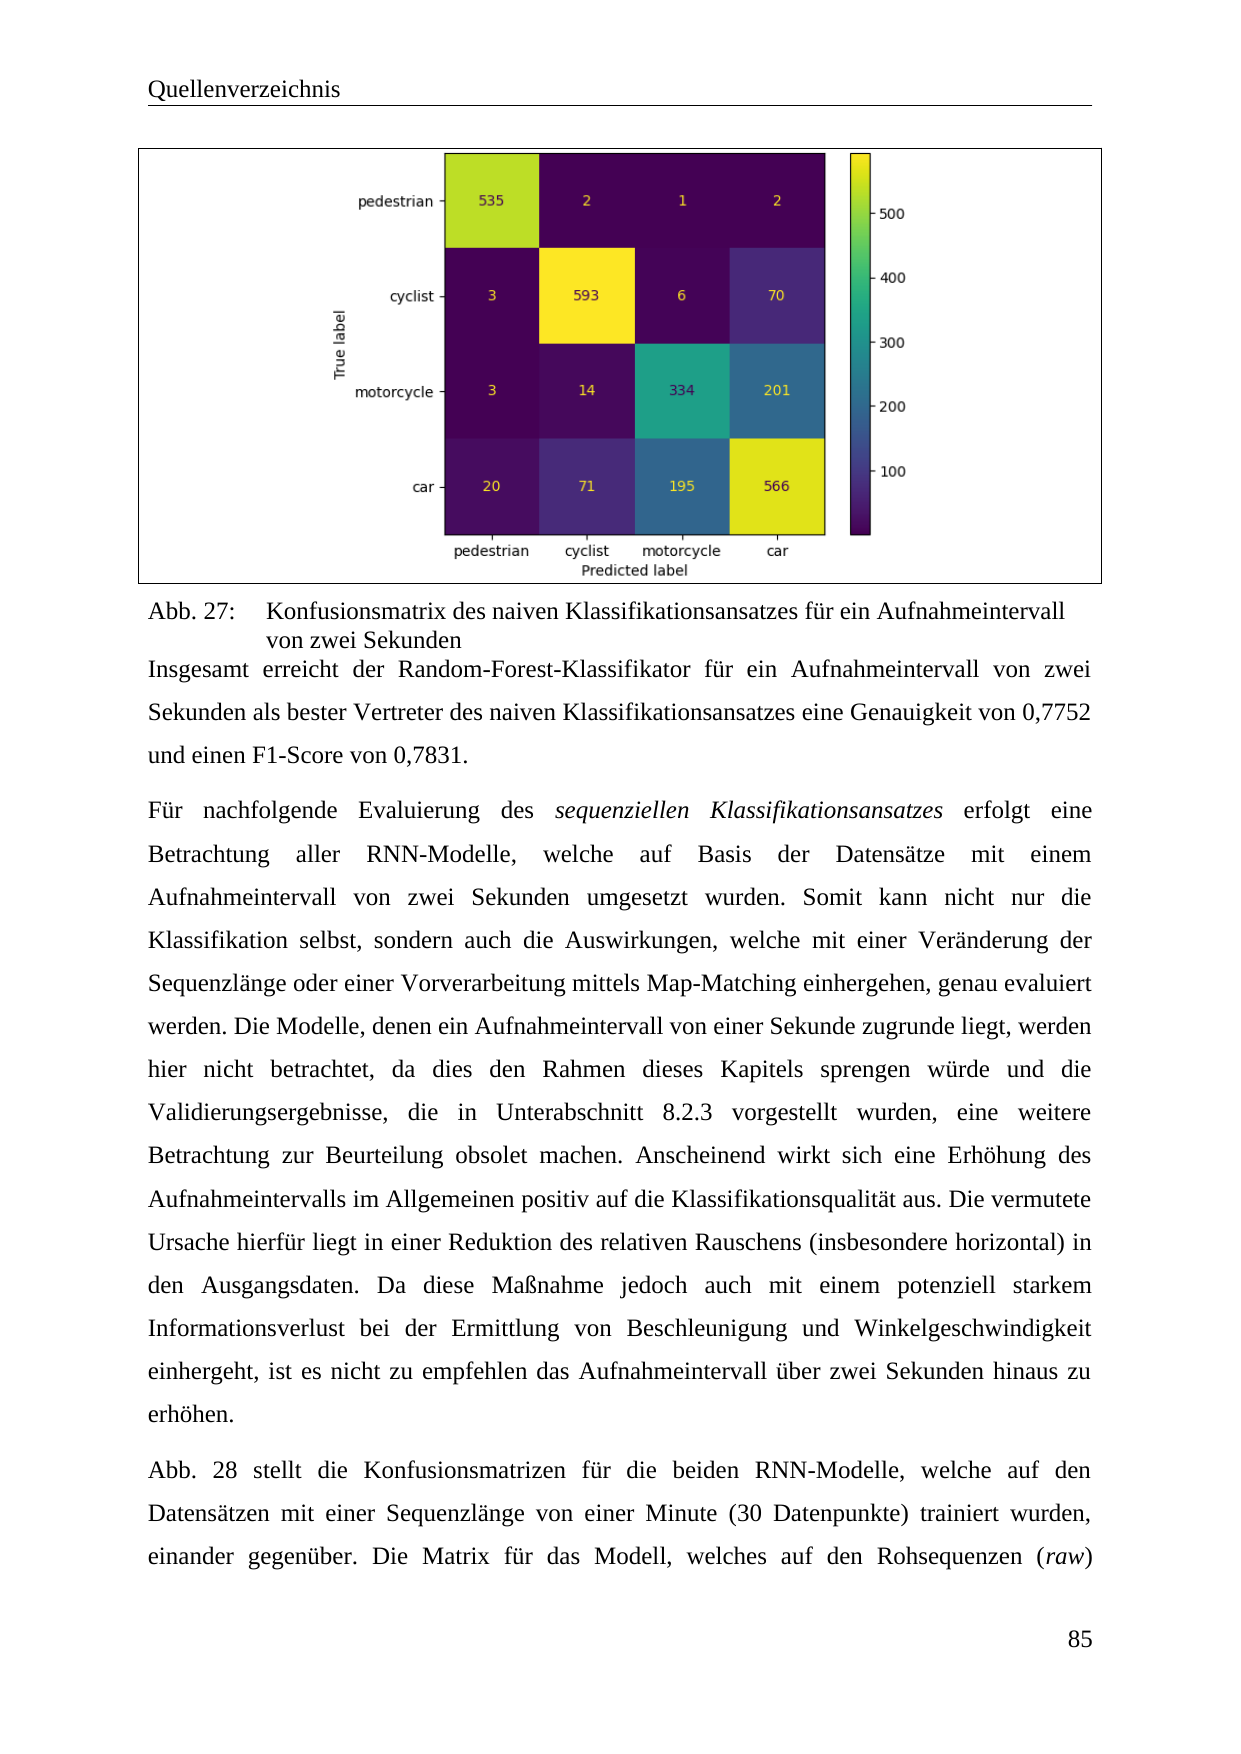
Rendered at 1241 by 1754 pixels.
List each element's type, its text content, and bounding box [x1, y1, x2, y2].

picture [324, 150, 916, 581]
text Für nachfolgende Evaluierung des sequenziellen Klassifikationsansatzes erfolgt eine Betrachtung aller RNN-Modelle, welche auf Basis der Datensätze mit einem Aufnahmeintervall von zwei Sekunden umgesetzt wurden. Somit kann nicht nur die Klassifikation selbst, sondern auch die Auswirkungen, welche mit einer Veränderung der Sequenzlänge oder einer Vorverarbeitung mittels Map-Matching einhergehen, genau evaluiert werden. Die Modelle, denen ein Aufnahmeintervall von einer Sekunde zugrunde liegt, werden hier nicht betrachtet, da dies den Rahmen dieses Kapitels sprengen würde und die Validierungsergebnisse, die in Unterabschnitt 8.2.3 vorgestellt wurden, eine weitere Betrachtung zur Beurteilung obsolet machen. Anscheinend wirkt sich eine Erhöhung des Aufnahmeintervalls im Allgemeinen positiv auf die Klassifikationsqualität aus. Die vermutete Ursache hierfür liegt in einer Reduktion des relativen Rauschens (insbesondere horizontal) in den Ausgangsdaten. Da diese Maßnahme jedoch auch mit einem potenziell starkem Informationsverlust bei der Ermittlung von Beschleunigung und Winkelgeschwindigkeit einhergeht, ist es nicht zu empfehlen das Aufnahmeintervall über zwei Sekunden hinaus zu erhöhen. [148, 796, 1092, 1428]
text Insgesamt erreicht der Random-Forest-Klassifikator für ein Aufnahmeintervall von zwei Sekunden als bester Vertreter des naiven Klassifikationsansatzes eine Genauigkeit von 0,7752 und einen F1-Score von 0,7831. [148, 654, 1092, 769]
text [148, 1455, 1092, 1570]
